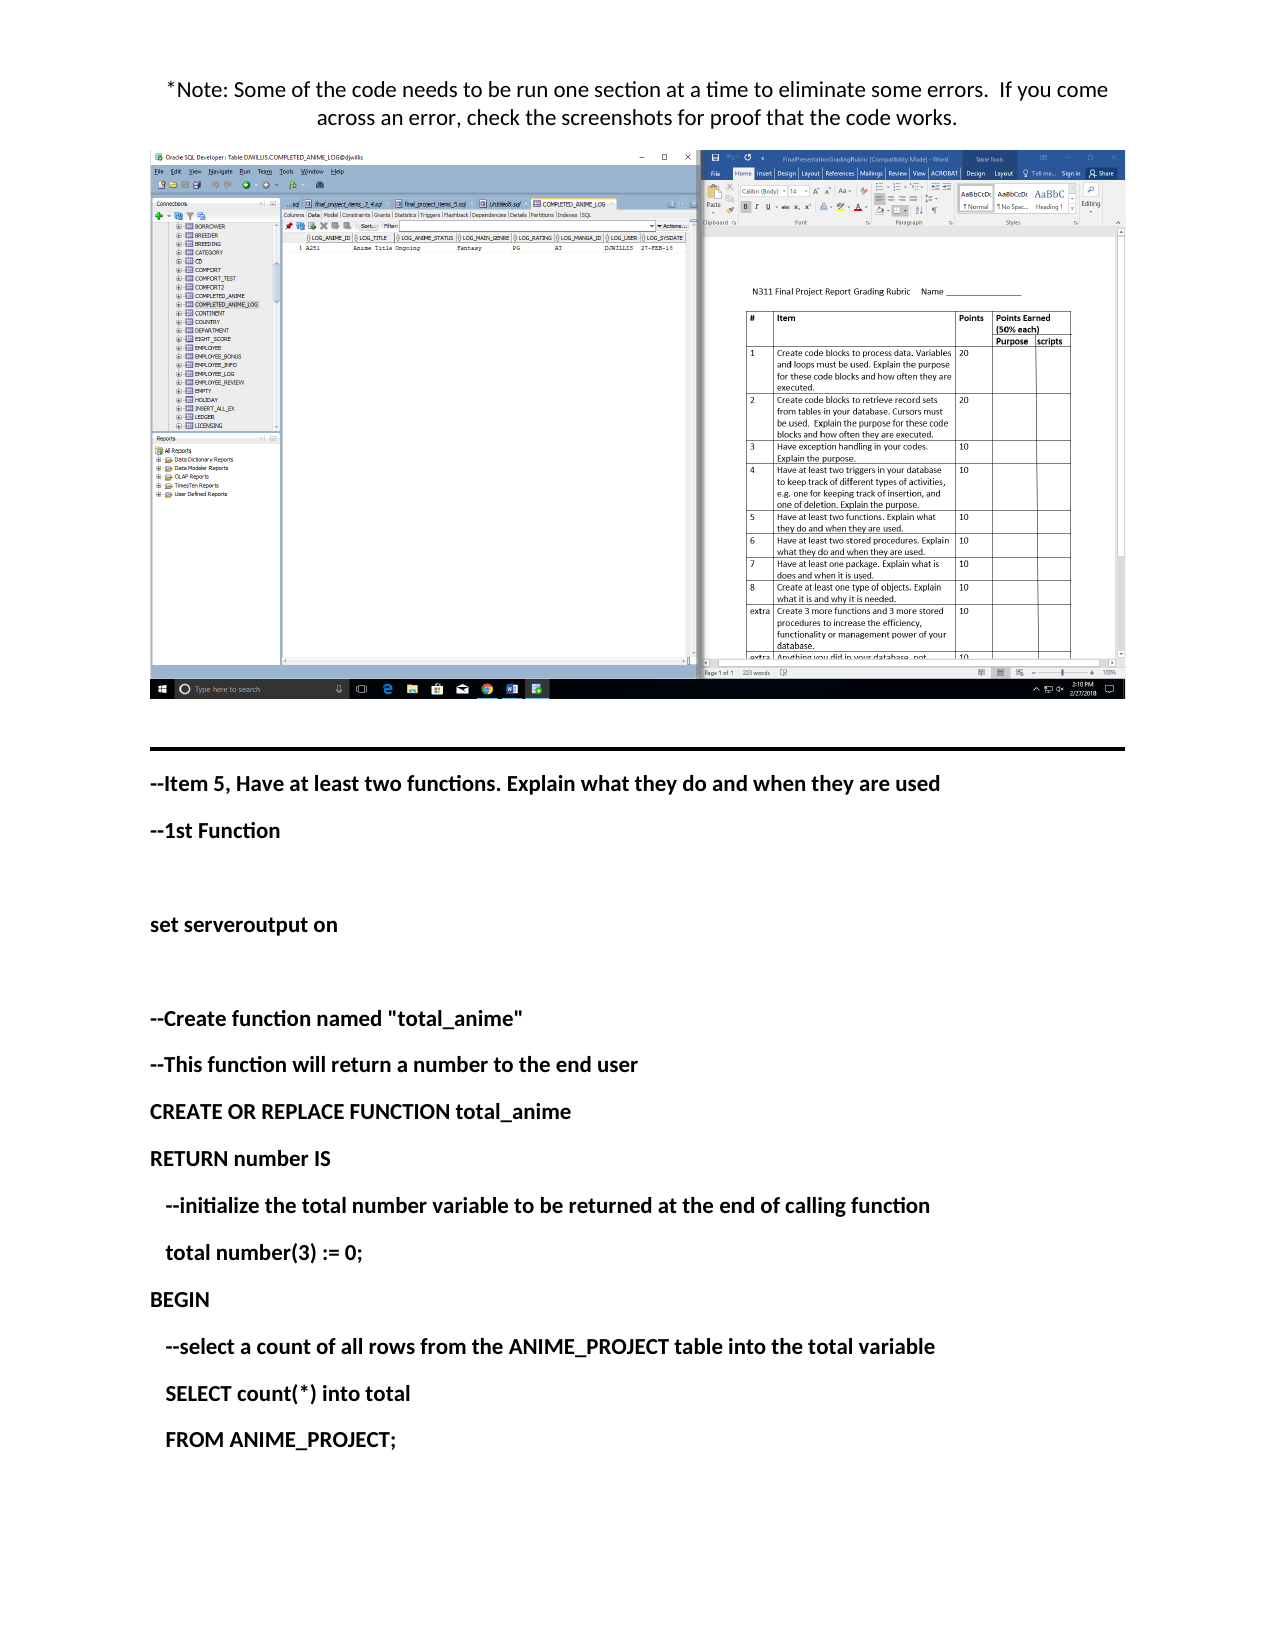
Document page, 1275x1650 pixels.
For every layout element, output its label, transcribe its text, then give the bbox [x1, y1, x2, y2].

text CREATE OR REPLACE FUNCTION total_anime [150, 1097, 1125, 1126]
text BEGIN [150, 1285, 1125, 1313]
text --1st Function [150, 816, 1125, 844]
text RETURN number IS [150, 1144, 1125, 1172]
text total number(3) := 0; [150, 1238, 1125, 1266]
text FROM ANIME_PROJECT; [150, 1426, 1125, 1454]
text --select a count of all rows from the ANIME_PROJECT table into the total variable [150, 1332, 1125, 1360]
text --initialize the total number variable to be returned at the end of calling function [150, 1191, 1125, 1219]
picture [150, 150, 1125, 699]
text --Item 5, Have at least two functions. Explain what they do and when they are used [150, 769, 1125, 797]
text SELECT count(*) into total [150, 1379, 1125, 1407]
text --This function will return a number to the end user [150, 1051, 1125, 1079]
text --Create function named "total_anime" [150, 1004, 1125, 1032]
text set serveroutput on [150, 910, 1125, 938]
